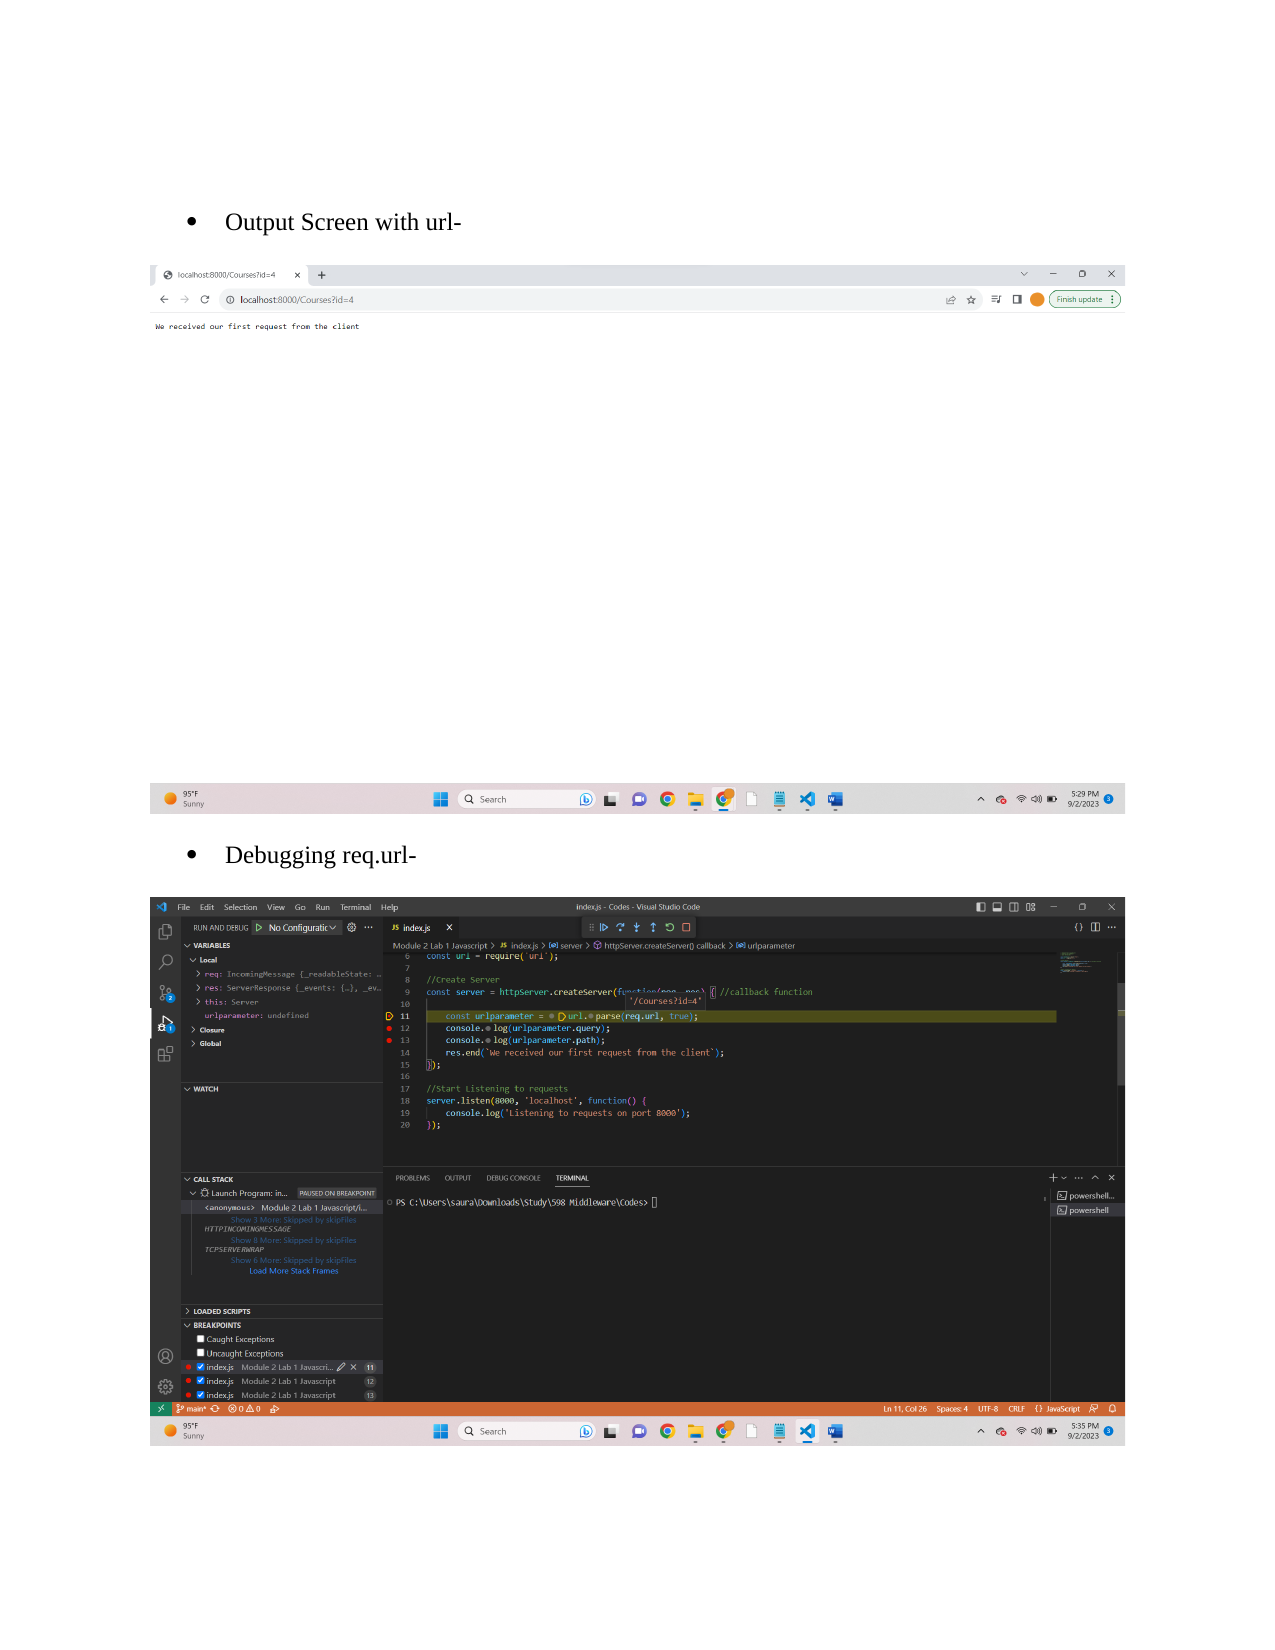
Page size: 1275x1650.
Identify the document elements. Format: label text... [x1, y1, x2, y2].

picture [150, 265, 1125, 814]
list Debugging req.url- [187, 840, 1125, 868]
picture [150, 897, 1125, 1446]
list Output Screen with url- [187, 207, 1125, 236]
